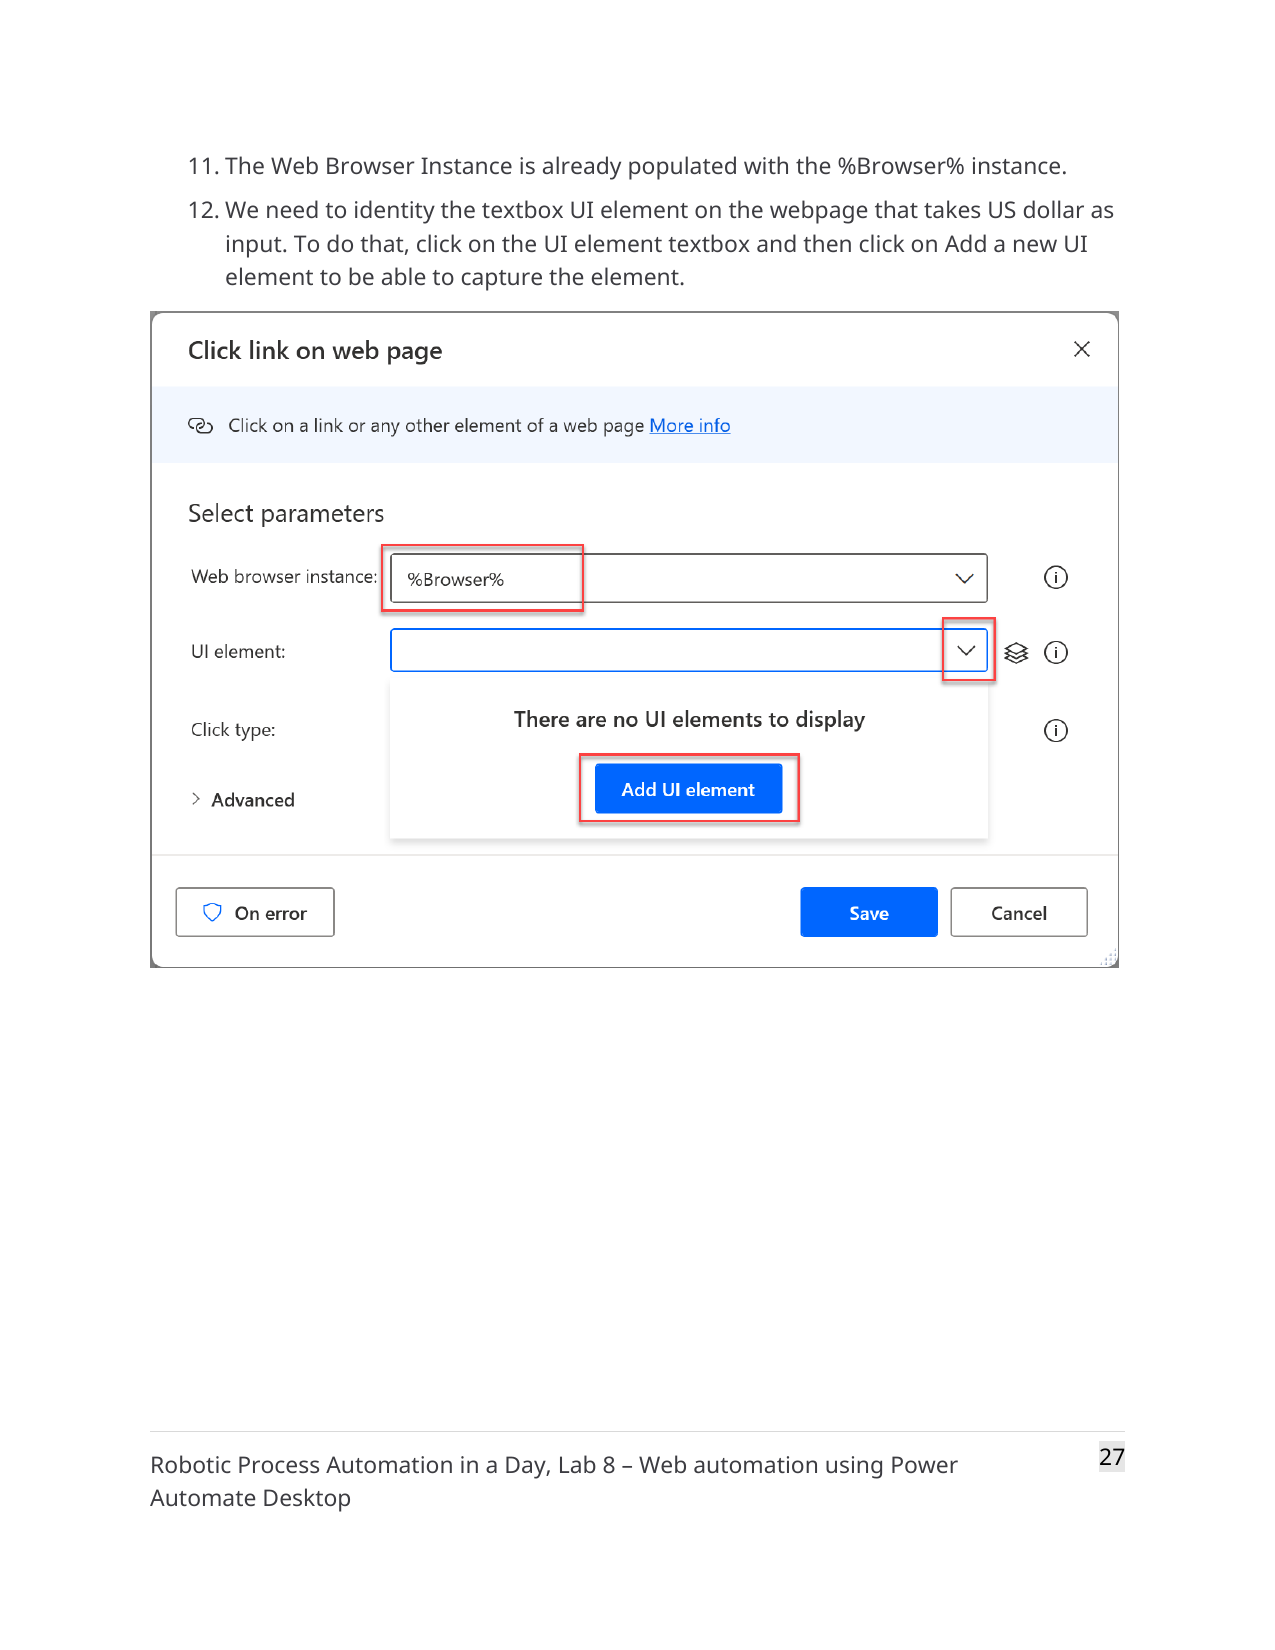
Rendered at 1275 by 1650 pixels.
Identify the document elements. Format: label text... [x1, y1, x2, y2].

list The Web Browser Instance is already populated with the %Browser% instance. [187, 150, 1125, 181]
list We need to identity the textbox UI element on the webpage that takes US dollar as input. To do that, click on the UI element textbox and then click on Add a new UI element to be able to capture the element. [187, 194, 1125, 292]
picture [150, 311, 1119, 968]
